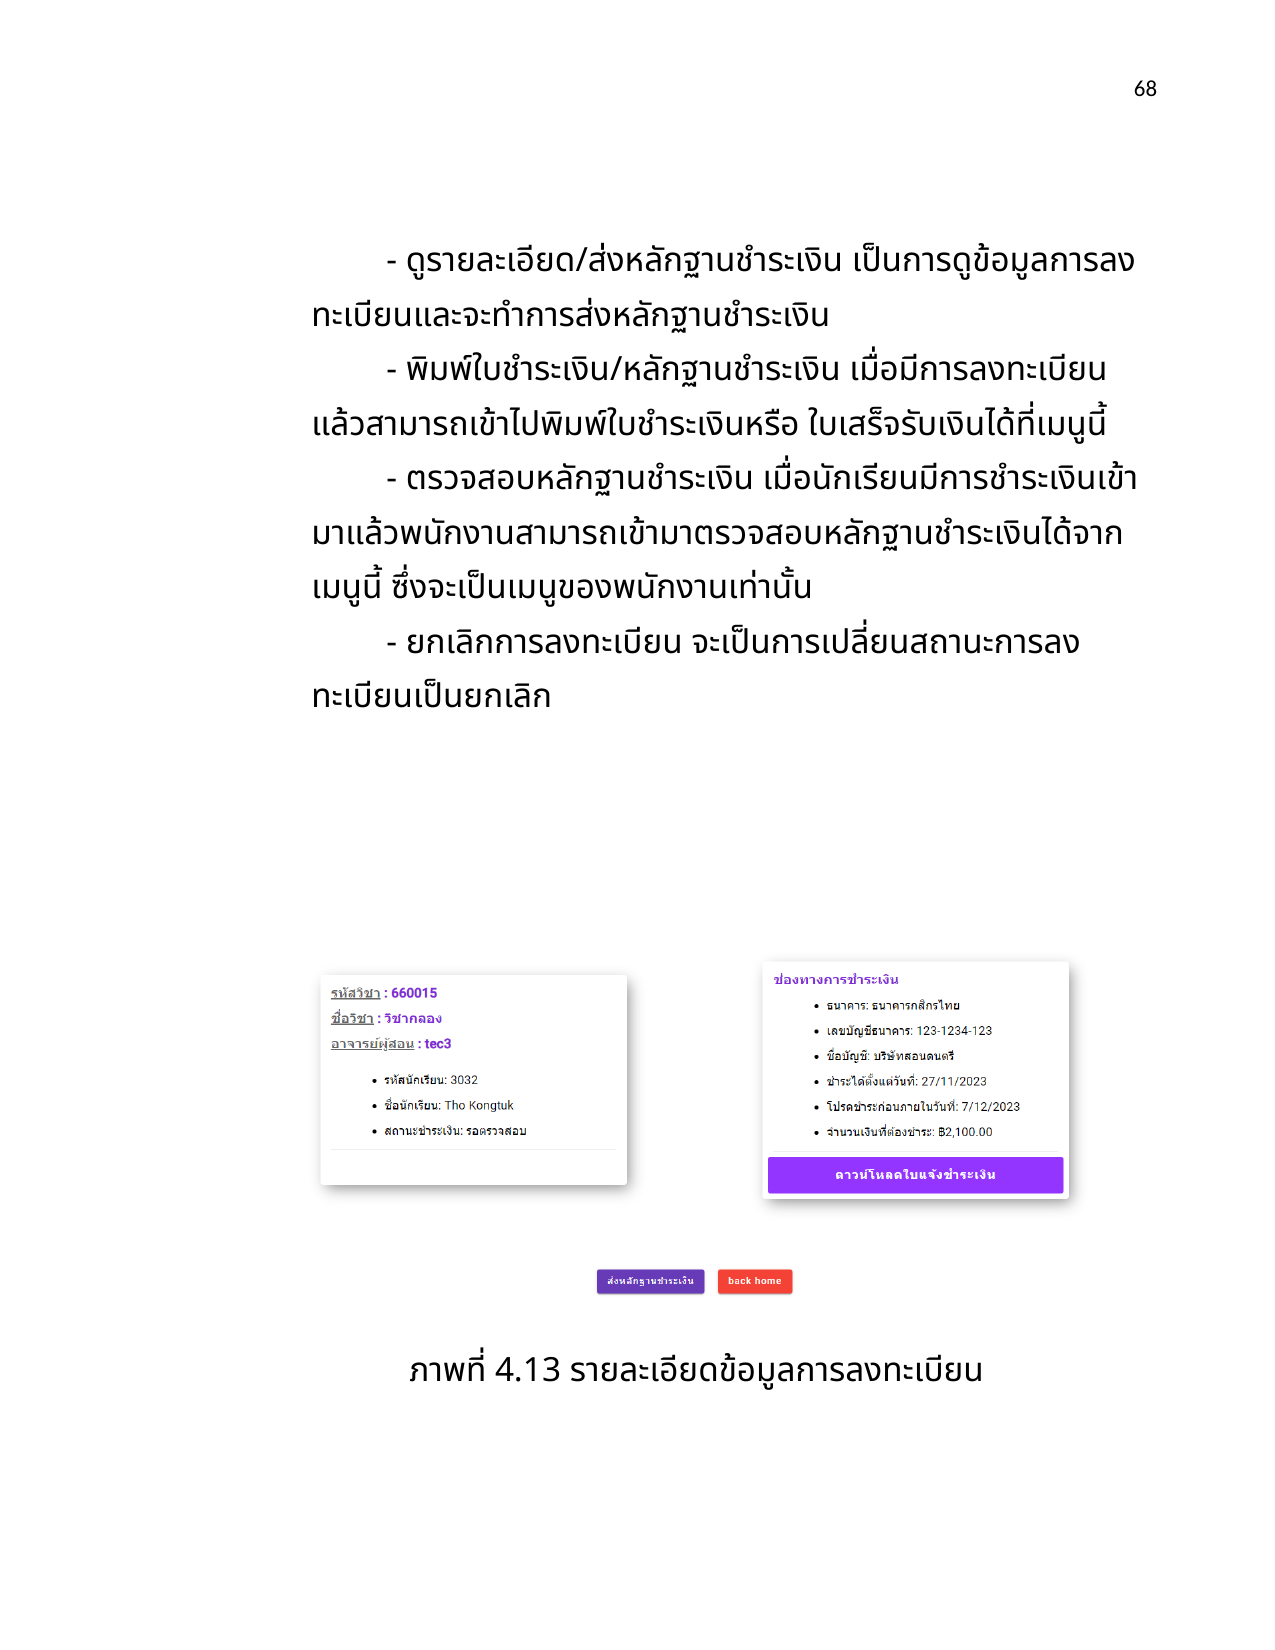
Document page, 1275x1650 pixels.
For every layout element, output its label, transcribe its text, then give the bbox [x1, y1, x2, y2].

picture [303, 940, 1090, 1328]
list - ตรวจสอบหลักฐานชำระเงิน เมื่อนักเรียนมีการชำระเงินเข้ามาแล้วพนักงานสามารถเข้ามาตรวจสอบหลักฐานชำระเงินได้จากเมนูนี้ ซึ่งจะเป็นเมนูของพนักงานเท่านั้น [311, 454, 1157, 613]
text ภาพที่ 4.13 รายละเอียดข้อมูลการลงทะเบียน [236, 1346, 1157, 1397]
list - ยกเลิกการลงทะเบียน จะเป็นการเปลี่ยนสถานะการลงทะเบียนเป็นยกเลิก [311, 617, 1157, 722]
list - ดูรายละเอียด/ส่งหลักฐานชำระเงิน เป็นการดูข้อมูลการลงทะเบียนและจะทำการส่งหลักฐานชำระเงิน [311, 236, 1157, 341]
list - พิมพ์ใบชำระเงิน/หลักฐานชำระเงิน เมื่อมีการลงทะเบียนแล้วสามารถเข้าไปพิมพ์ใบชำระเงินหรือ ใบเสร็จรับเงินได้ที่เมนูนี้ [311, 345, 1157, 450]
